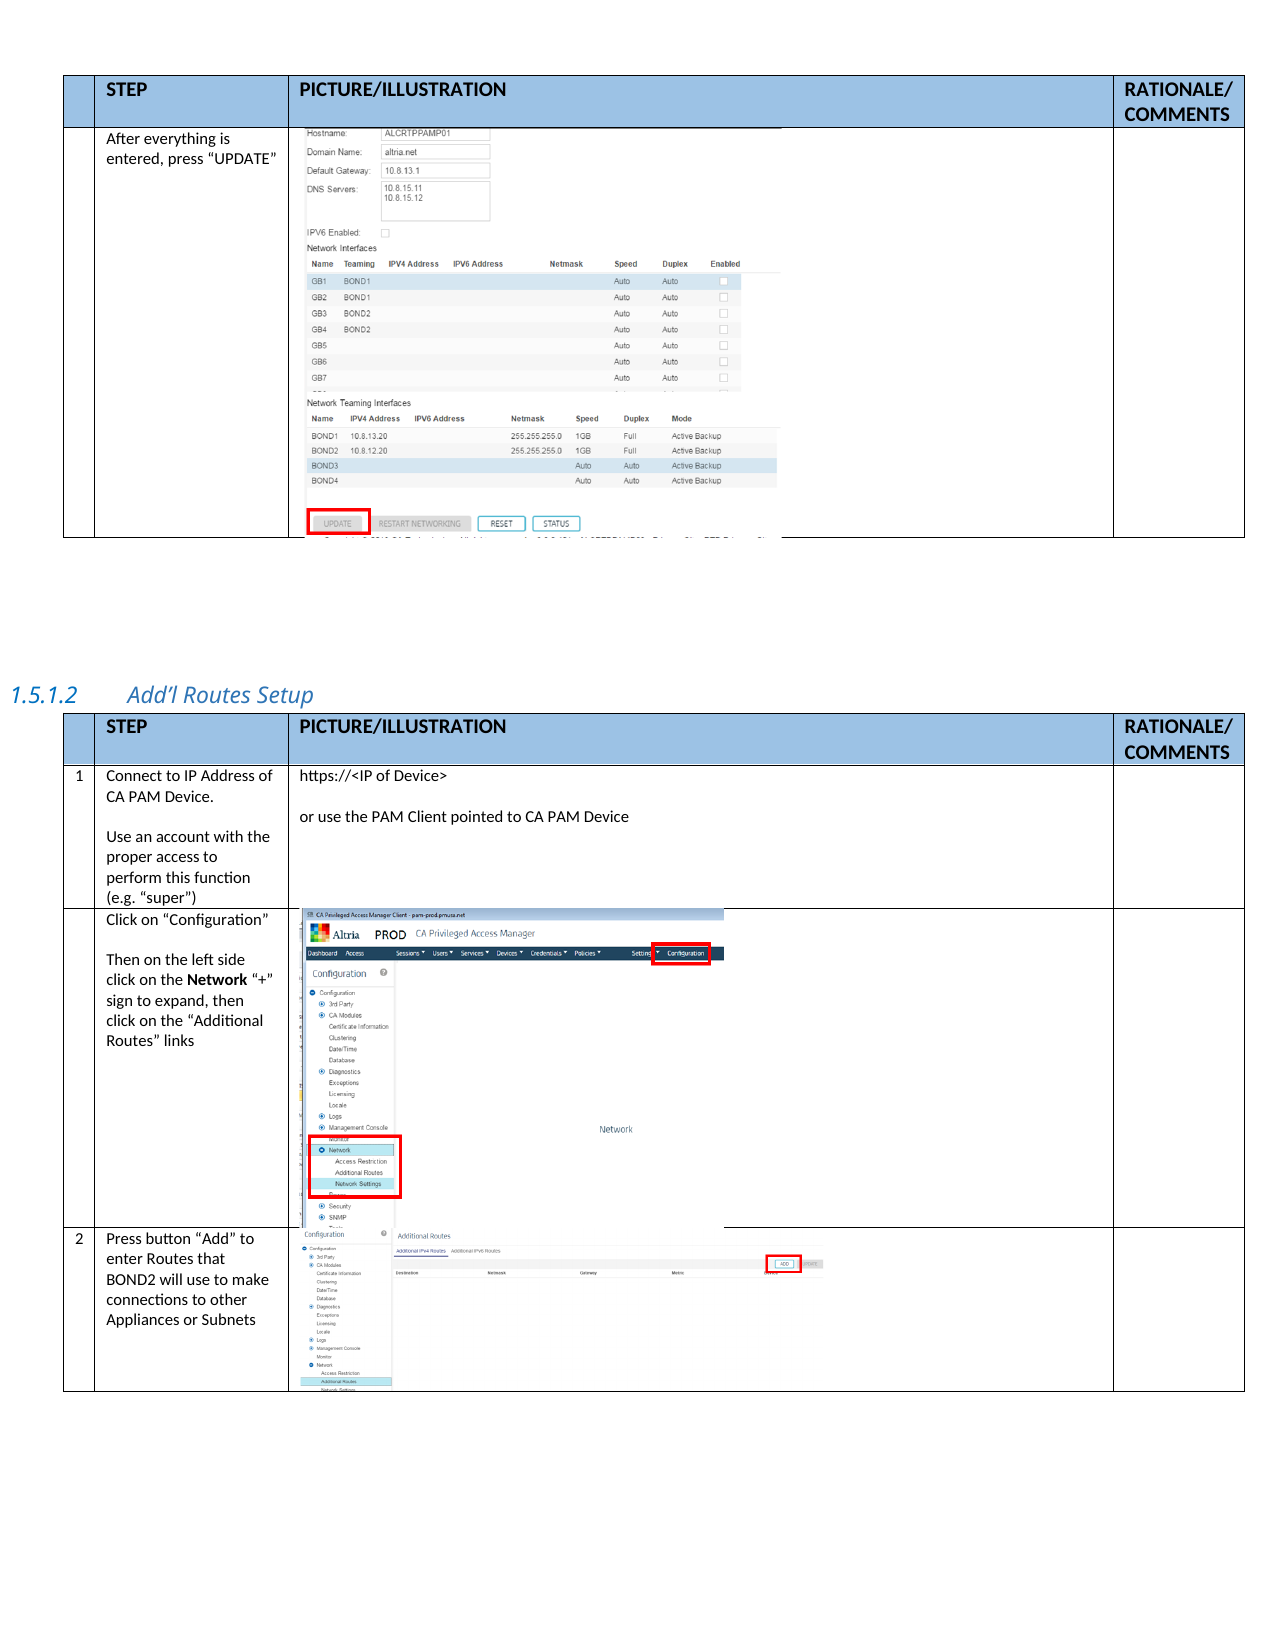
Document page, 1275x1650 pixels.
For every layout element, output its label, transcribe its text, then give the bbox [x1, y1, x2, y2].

table_cell 2 [64, 1228, 94, 1391]
table_cell Press button “Add” to enter Routes that BOND2 will use to make connections to other Appliances or Subnets [95, 1228, 288, 1391]
table_header PICTURE/ILLUSTRATION [289, 714, 1113, 764]
table_header [64, 76, 94, 127]
table_cell 1 [64, 766, 94, 908]
table_cell [64, 909, 94, 1227]
table_cell [1114, 128, 1244, 537]
table_header PICTURE/ILLUSTRATION [289, 76, 1113, 127]
table_cell [782, 128, 1113, 537]
table_cell [289, 909, 299, 1227]
table_cell [1114, 909, 1244, 1227]
table_cell [1114, 1228, 1244, 1391]
picture [304, 127, 782, 538]
table_header RATIONALE/ COMMENTS [1114, 714, 1244, 764]
table_cell https://<IP of Device> or use the PAM Client pointed to CA PAM Device [289, 766, 1113, 908]
table_cell [64, 128, 94, 537]
picture [299, 908, 824, 1391]
table_header STEP [95, 714, 288, 764]
table_cell After everything is entered, press “UPDATE” [95, 128, 288, 537]
table_cell [289, 1228, 299, 1391]
table_cell [824, 1228, 1113, 1391]
table_header [64, 714, 94, 764]
subtitle Add’l Routes Setup [9, 679, 1200, 710]
table_cell Connect to IP Address of CA PAM Device. Use an account with the proper access to perform this function (e.g. “super”) [95, 766, 288, 908]
table_cell [289, 128, 304, 537]
table_cell Click on “Configuration” Then on the left side click on the Network “+” sign to expand, then click on the “Additional Routes” links [95, 909, 288, 1227]
table_header STEP [95, 76, 288, 127]
table_cell [1114, 766, 1244, 908]
table_header RATIONALE/ COMMENTS [1114, 76, 1244, 127]
table_cell [724, 909, 1113, 1227]
